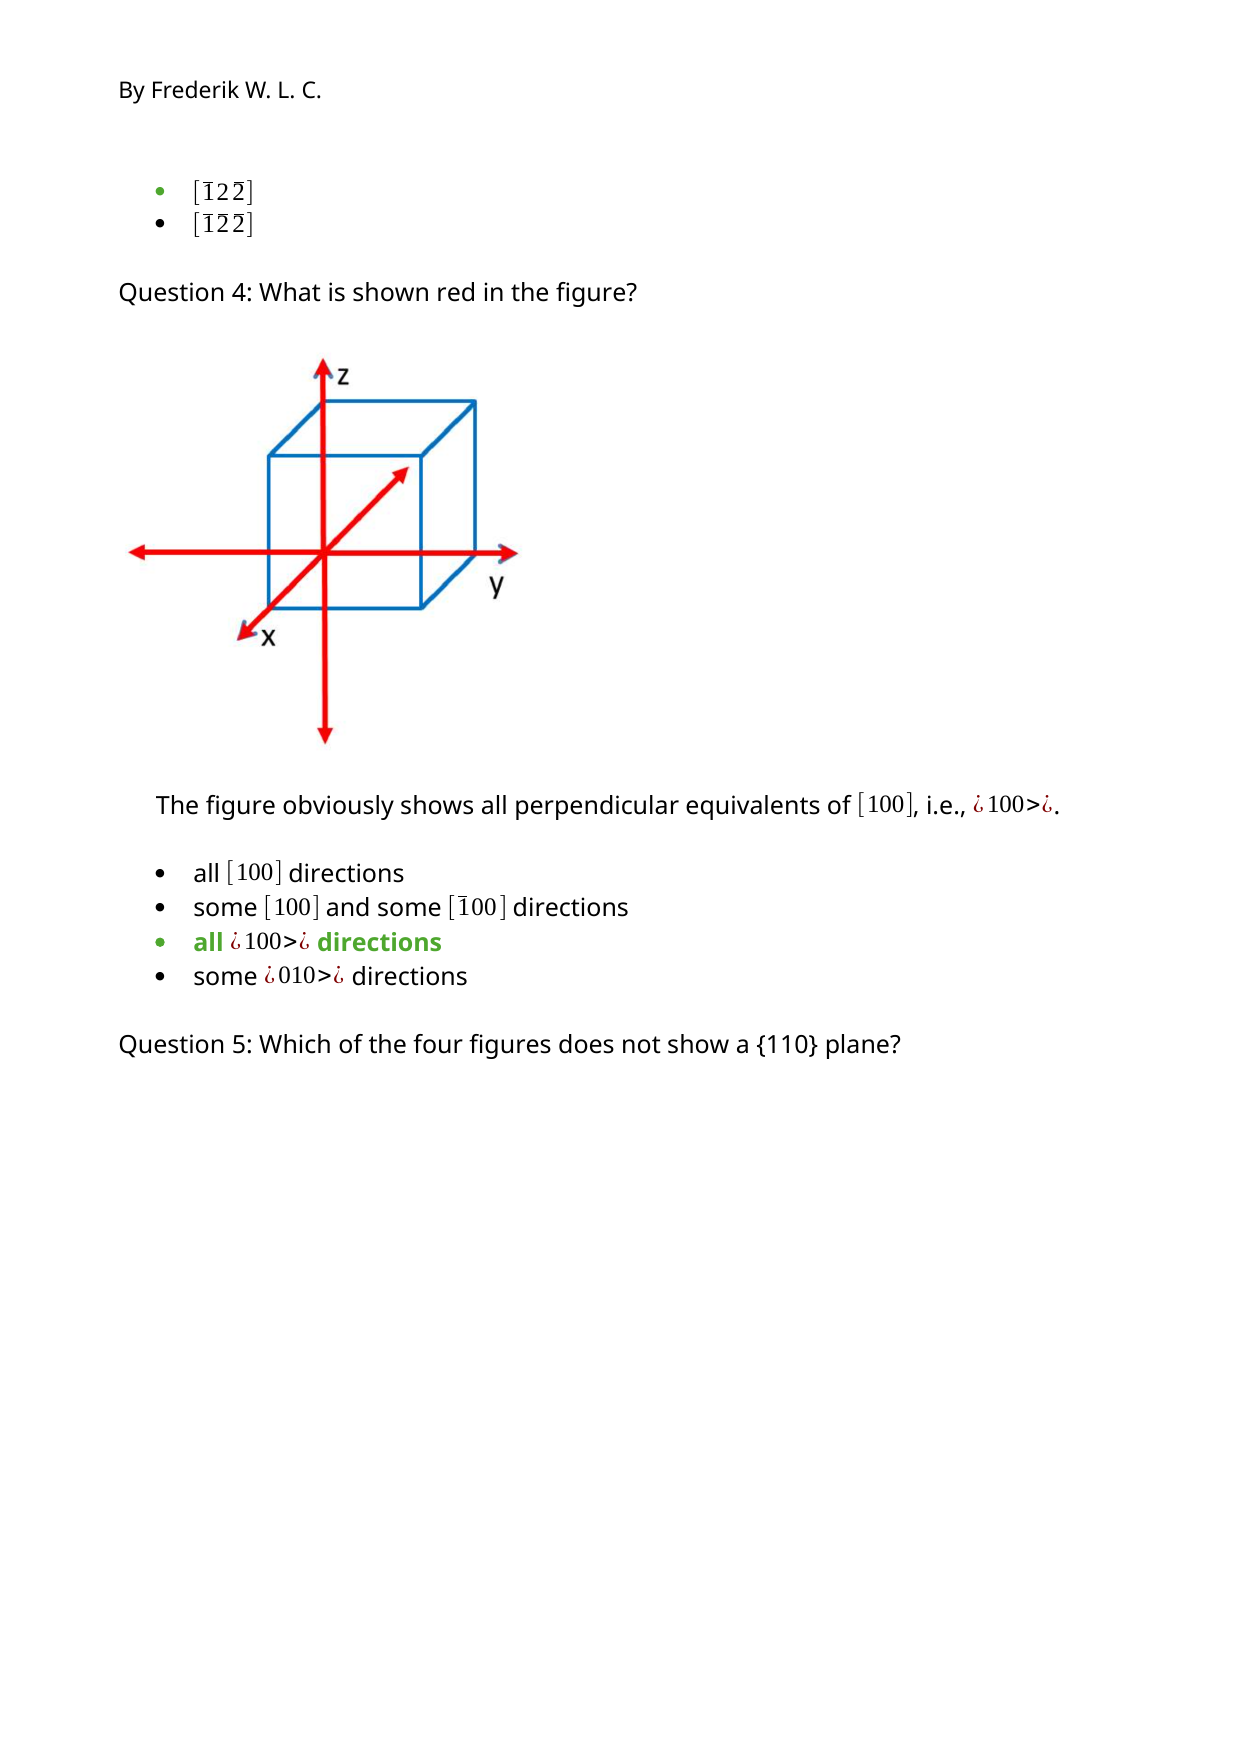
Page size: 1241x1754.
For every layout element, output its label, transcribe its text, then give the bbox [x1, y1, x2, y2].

list all directions [156, 856, 1122, 890]
list some and some directions [156, 890, 1122, 924]
text Question 4: What is shown red in the figure? [118, 274, 1122, 309]
picture [118, 342, 529, 760]
list all directions [156, 924, 1122, 958]
text Question 5: Which of the four figures does not show a {110} plane? [118, 1026, 1122, 1060]
text The figure obviously shows all perpendicular equivalents of , i.e., . [118, 788, 1122, 822]
list some directions [156, 958, 1122, 992]
